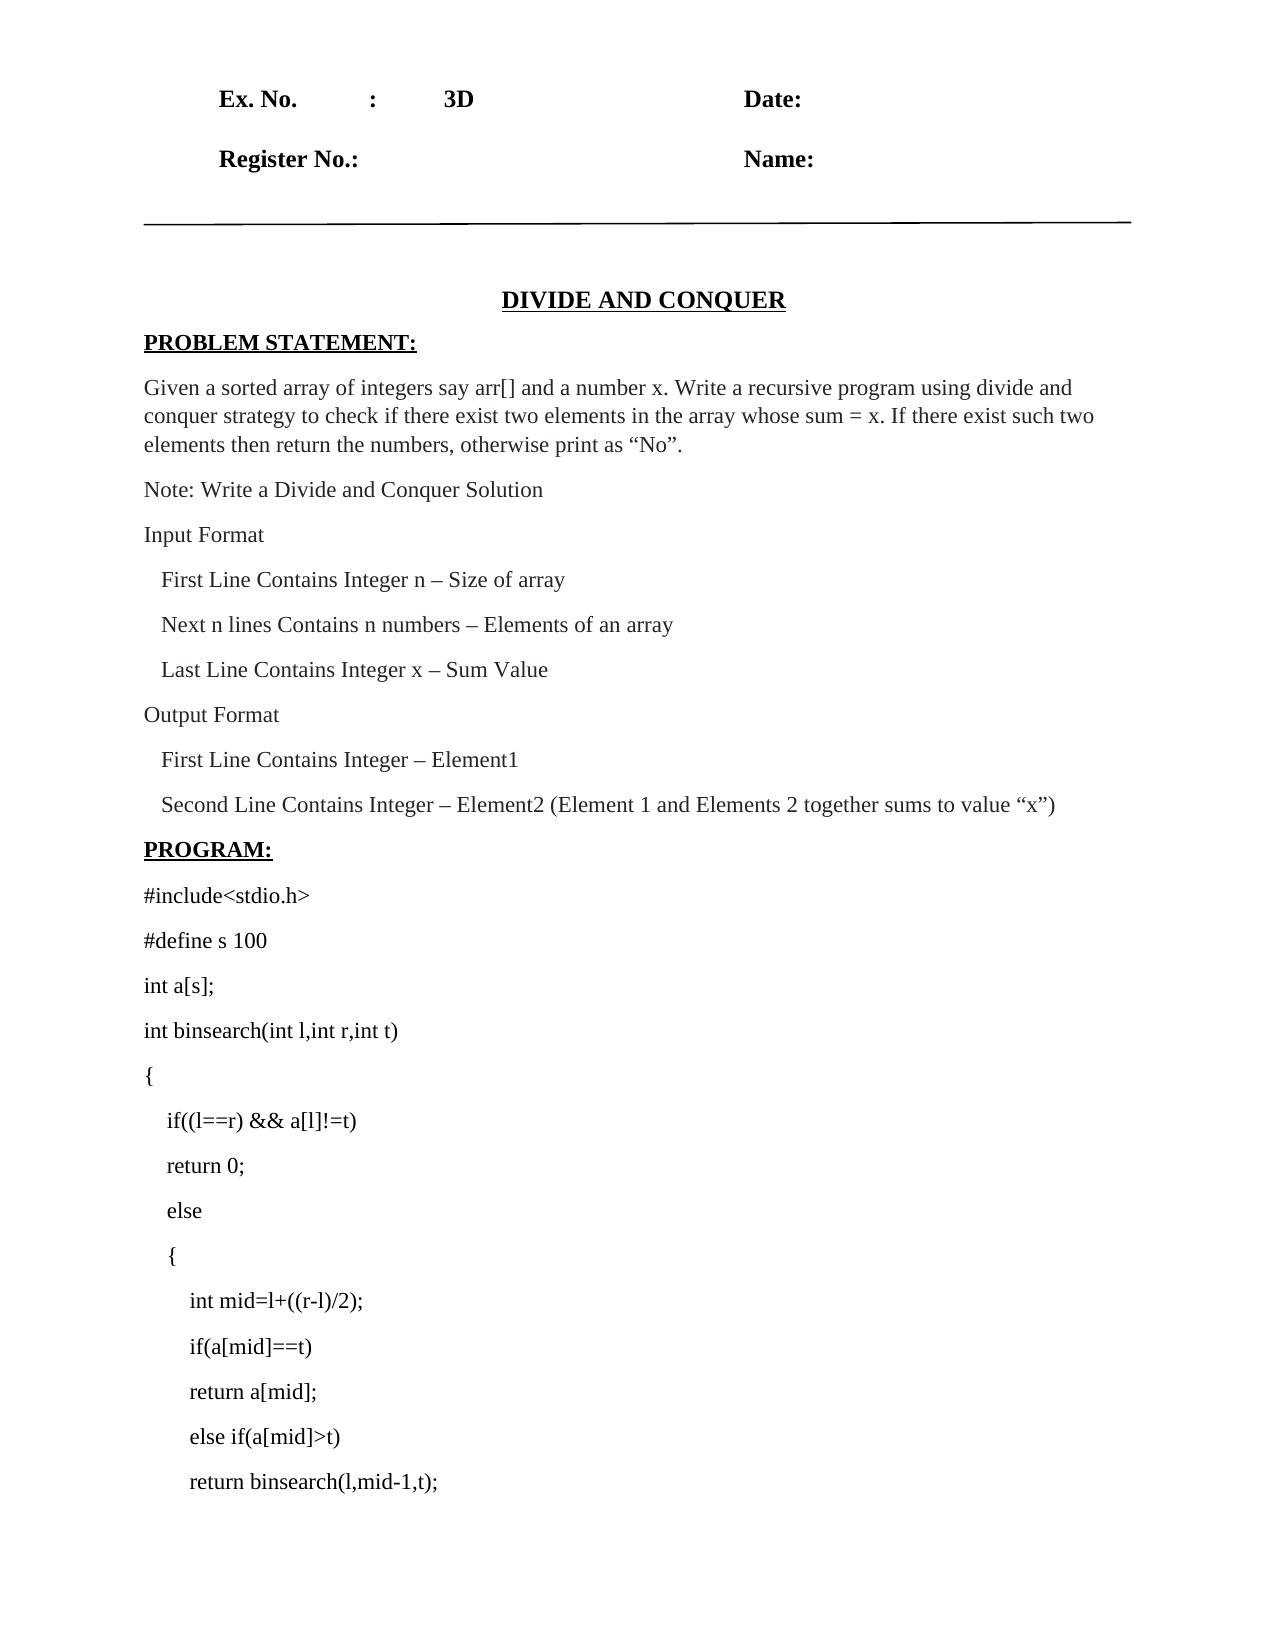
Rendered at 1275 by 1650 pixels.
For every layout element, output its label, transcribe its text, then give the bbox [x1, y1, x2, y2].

text Register No.: Name: [144, 144, 1144, 173]
text else if(a[mid]>t) [144, 1423, 1144, 1449]
text return binsearch(l,mid-1,t); [144, 1468, 1144, 1494]
text return 0; [144, 1152, 1144, 1179]
text { [144, 1062, 1144, 1088]
text if(a[mid]==t) [144, 1333, 1144, 1359]
text else [144, 1197, 1144, 1224]
text Ex. No. : 3D Date: [144, 84, 1144, 113]
text Next n lines Contains n numbers – Elements of an array [144, 611, 1144, 637]
text PROBLEM STATEMENT: [144, 329, 1144, 355]
text #define s 100 [144, 927, 1144, 953]
text Output Format [144, 701, 1144, 728]
text Second Line Contains Integer – Element2 (Element 1 and Elements 2 together sums to value “x”) [144, 791, 1144, 818]
text #include<stdio.h> [144, 882, 1144, 908]
text int a[s]; [144, 972, 1144, 998]
text return a[mid]; [144, 1378, 1144, 1404]
text { [144, 1242, 1144, 1269]
text DIVIDE AND CONQUER [143, 286, 1144, 314]
text First Line Contains Integer n – Size of array [144, 566, 1144, 592]
text Given a sorted array of integers say arr[] and a number x. Write a recursive program using divide and conquer strategy to check if there exist two elements in the array whose sum = x. If there exist such two elements then return the numbers, otherwise print as “No”. [144, 374, 1144, 457]
text int binsearch(int l,int r,int t) [144, 1017, 1144, 1043]
text Input Format [144, 521, 1144, 547]
text Last Line Contains Integer x – Sum Value [144, 656, 1144, 682]
text First Line Contains Integer – Element1 [144, 746, 1144, 773]
text if((l==r) && a[l]!=t) [144, 1107, 1144, 1133]
text Note: Write a Divide and Conquer Solution [144, 476, 1144, 502]
text int mid=l+((r-l)/2); [144, 1288, 1144, 1314]
text PROGRAM: [144, 837, 1144, 863]
